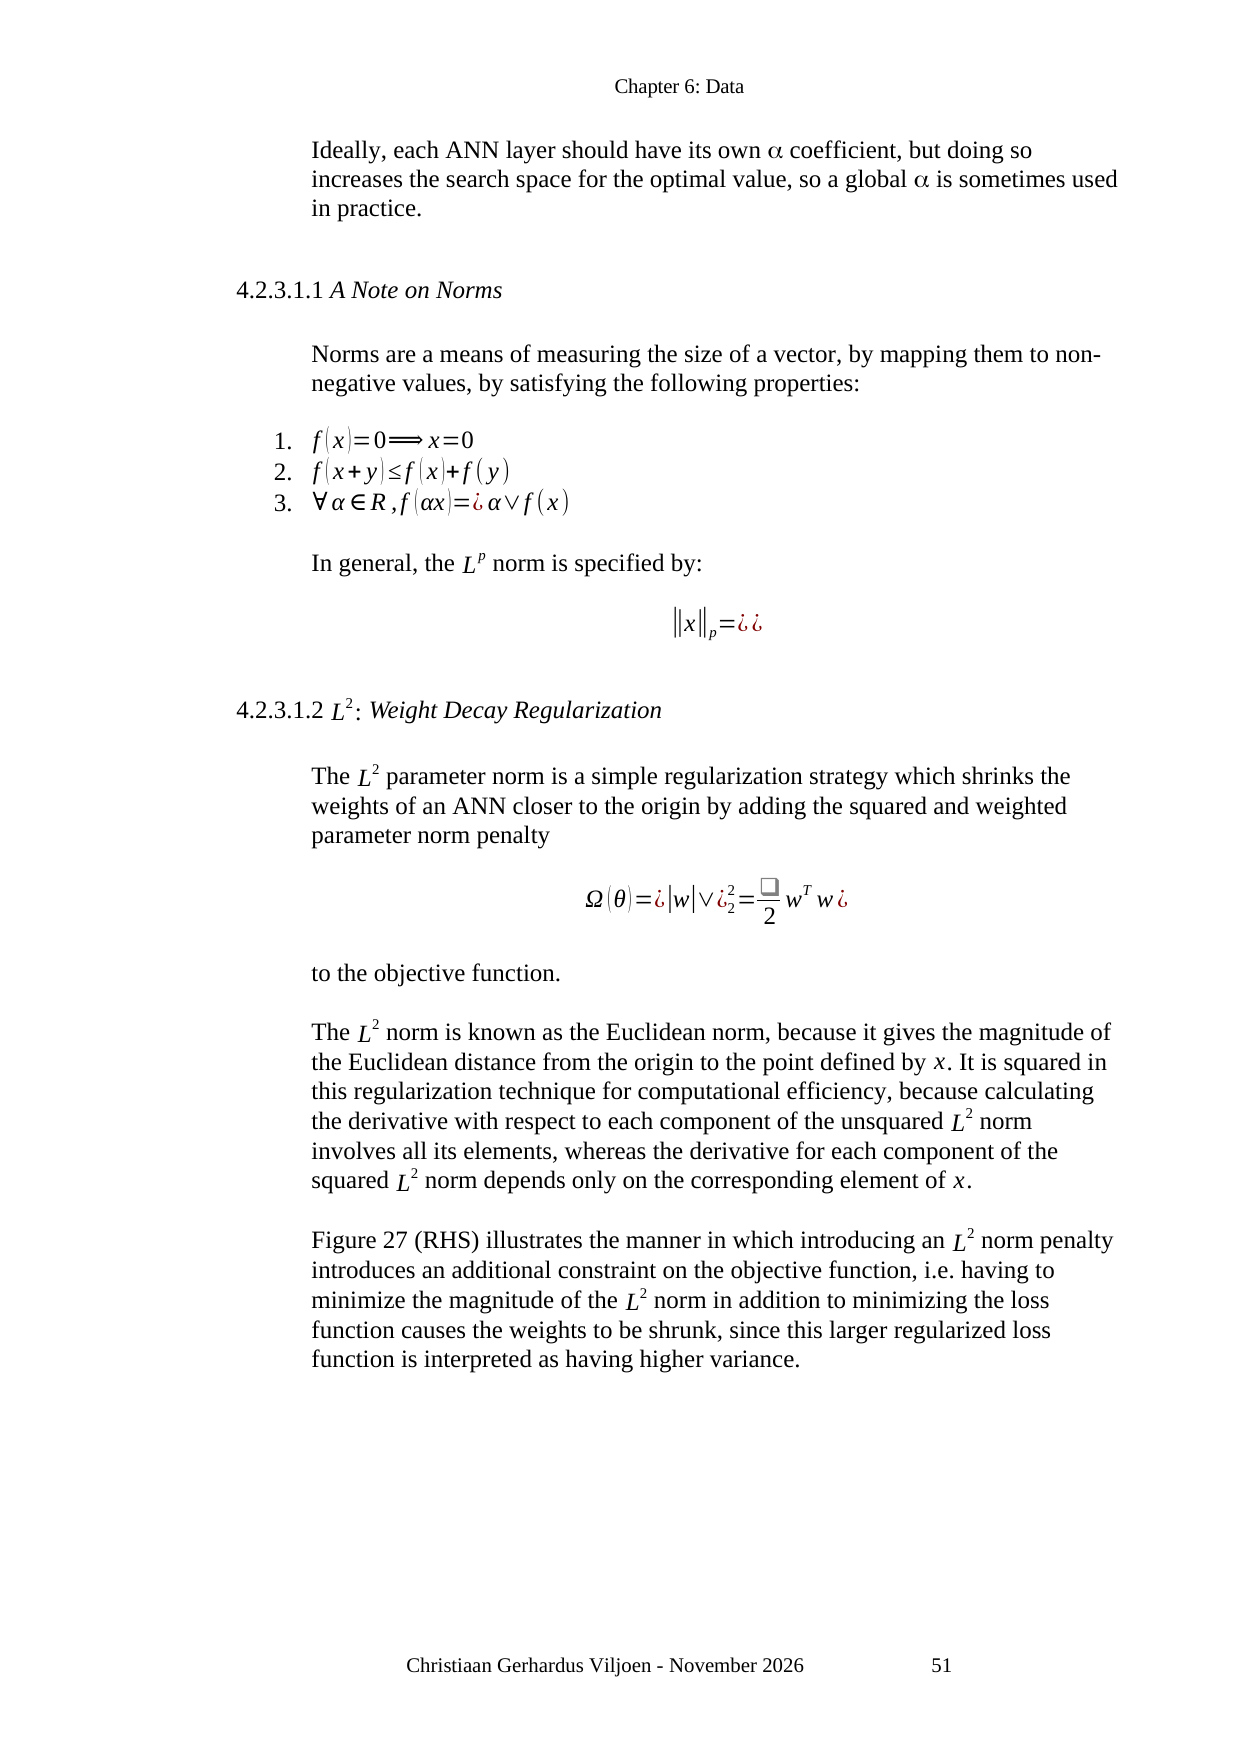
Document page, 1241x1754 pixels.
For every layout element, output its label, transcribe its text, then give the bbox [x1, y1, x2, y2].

text Norms are a means of measuring the size of a vector, by mapping them to non-negative values, by satisfying the following properties: [311, 339, 1122, 397]
text Ideally, each ANN layer should have its own coefficient, but doing so increases the search space for the optimal value, so a global is sometimes used in practice. [311, 135, 1122, 222]
subtitle A Note on Norms [236, 275, 1122, 304]
text to the objective function. [311, 958, 1122, 987]
text In general, the norm is specified by: [311, 547, 1122, 578]
text Figure 27 (RHS) illustrates the manner in which introducing an norm penalty introduces an additional constraint on the objective function, i.e. having to minimize the magnitude of the norm in addition to minimizing the loss function causes the weights to be shrunk, since this larger regularized loss function is interpreted as having higher variance. [311, 1224, 1122, 1373]
subtitle Weight Decay Regularization [236, 694, 1122, 725]
text The norm is known as the Euclidean norm, because it gives the magnitude of the Euclidean distance from the origin to the point defined by . It is squared in this regularization technique for computational efficiency, because calculating the derivative with respect to each component of the unsquared norm involves all its elements, whereas the derivative for each component of the squared norm depends only on the corresponding element of . [311, 1016, 1122, 1196]
text The parameter norm is a simple regularization strategy which shrinks the weights of an ANN closer to the origin by adding the squared and weighted parameter norm penalty [311, 760, 1122, 849]
